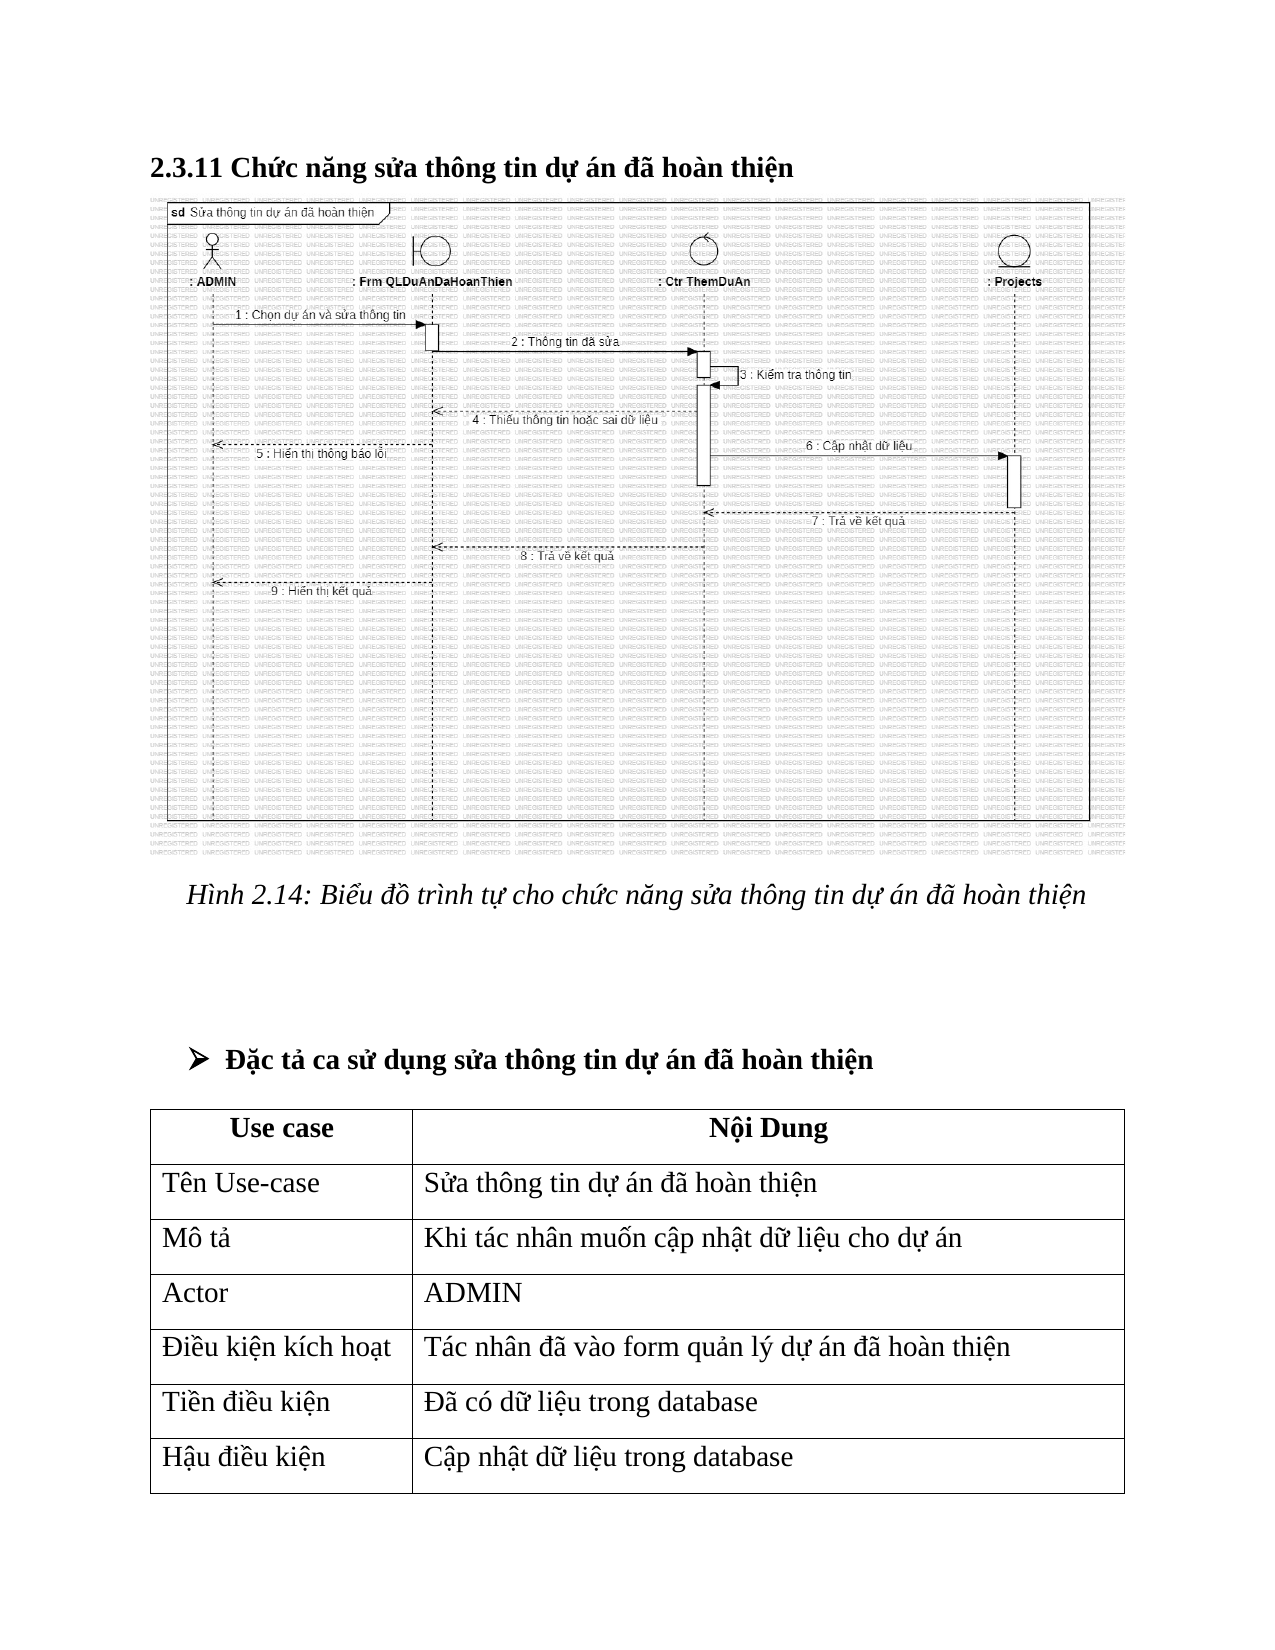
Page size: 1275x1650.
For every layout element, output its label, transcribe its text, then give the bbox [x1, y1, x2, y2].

table_header Nội Dung [413, 1110, 1124, 1164]
table_cell Mô tả [151, 1220, 412, 1274]
table_cell Điều kiện kích hoạt [151, 1330, 412, 1383]
table_cell Tiền điều kiện [151, 1385, 412, 1438]
table_cell Actor [151, 1275, 412, 1328]
table_cell Tên Use-case [151, 1165, 412, 1219]
table_cell Sửa thông tin dự án đã hoàn thiện [413, 1165, 1124, 1219]
table_cell ADMIN [413, 1275, 1124, 1328]
table_cell Tác nhân đã vào form quản lý dự án đã hoàn thiện [413, 1330, 1124, 1383]
table_header Use case [151, 1110, 412, 1164]
table_cell Đã có dữ liệu trong database [413, 1385, 1124, 1438]
table_cell Hậu điều kiện [151, 1439, 412, 1493]
text Hình 2.14: Biểu đồ trình tự cho chức năng sửa thông tin dự án đã hoàn thiện [150, 877, 1125, 911]
table_cell Khi tác nhân muốn cập nhật dữ liệu cho dự án [413, 1220, 1124, 1274]
list Đặc tả ca sử dụng sửa thông tin dự án đã hoàn thiện [187, 1042, 1125, 1075]
picture [150, 193, 1125, 857]
table_cell Cập nhật dữ liệu trong database [413, 1439, 1124, 1493]
subtitle 2.3.11 Chức năng sửa thông tin dự án đã hoàn thiện [150, 150, 1125, 183]
